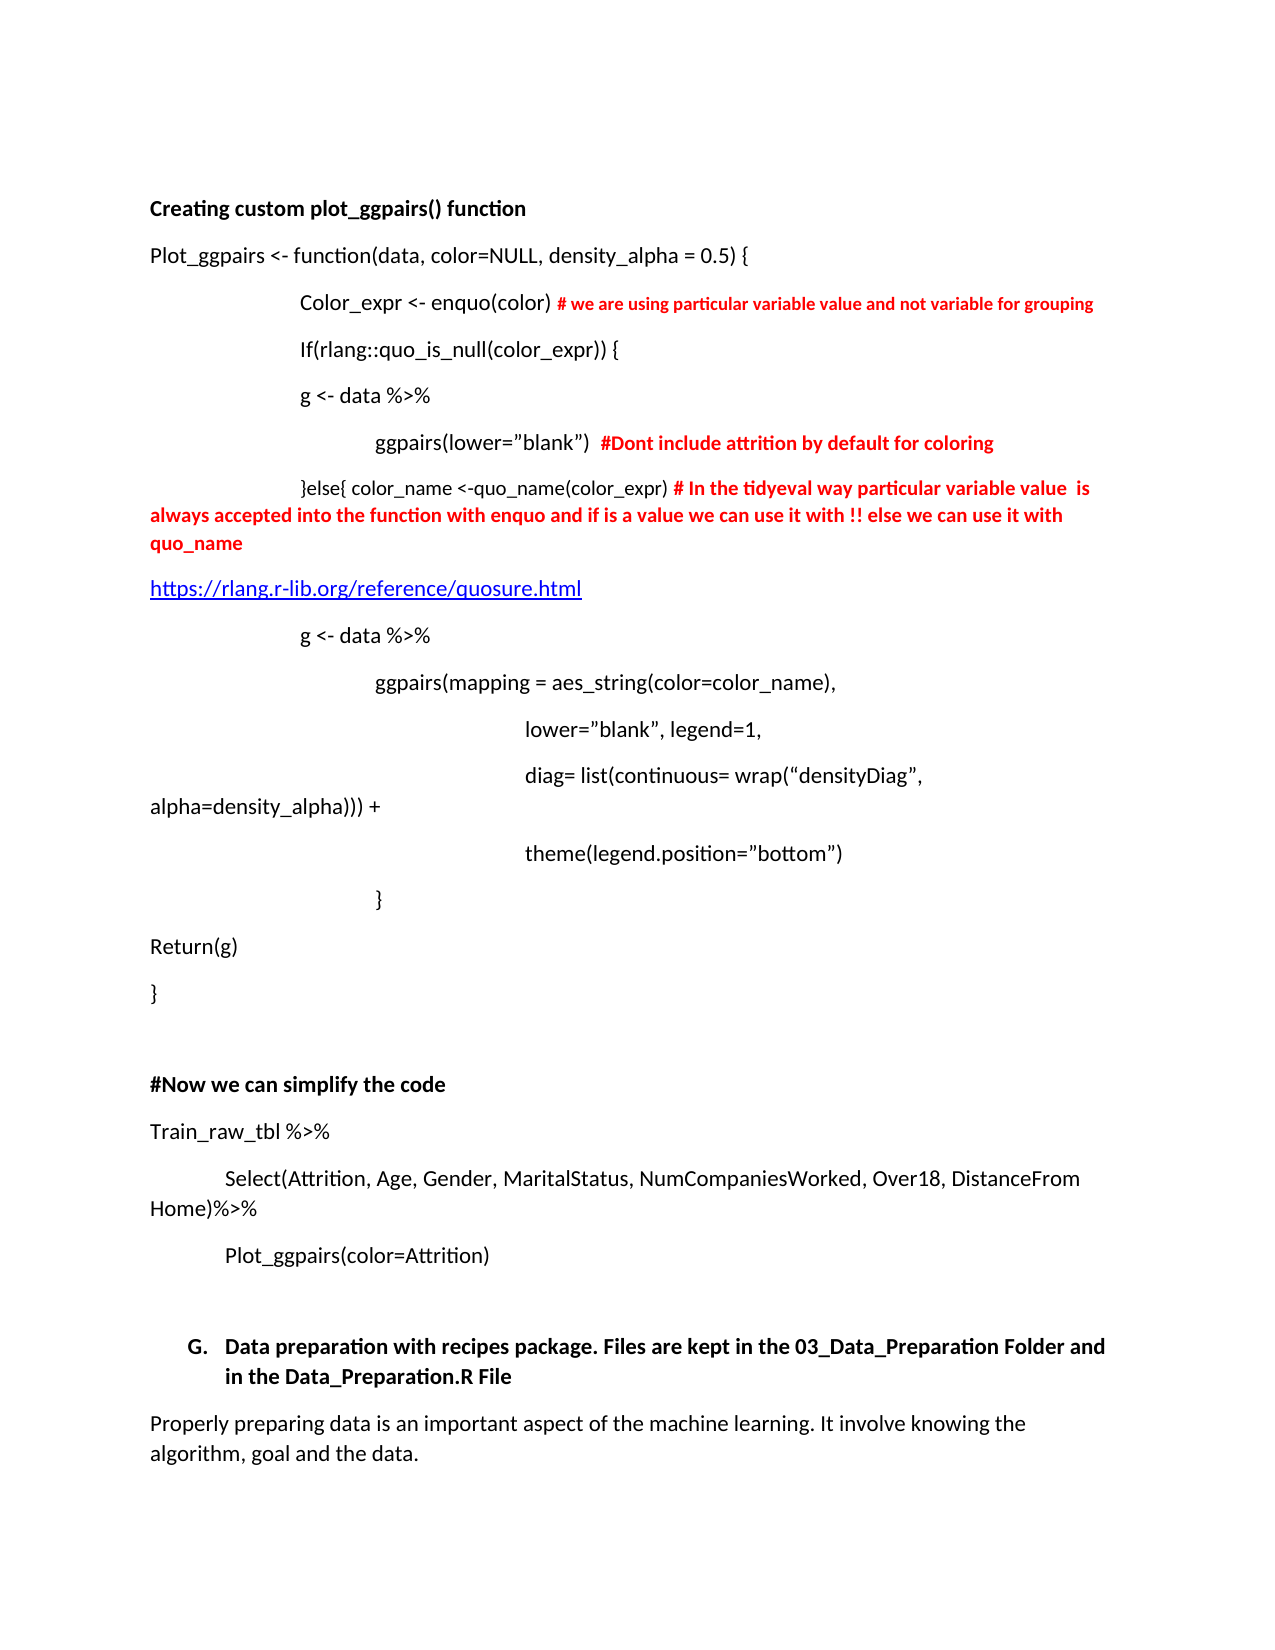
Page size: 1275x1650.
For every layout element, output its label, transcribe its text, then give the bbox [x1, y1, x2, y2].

text Color_expr <- enquo(color) # we are using particular variable value and not variable for grouping [150, 288, 1125, 316]
text g <- data %>% [150, 621, 1125, 649]
text }else{ color_name <-quo_name(color_expr) # In the tidyeval way particular variable value is always accepted into the function with enquo and if is a value we can use it with !! else we can use it with quo_name [150, 475, 1125, 556]
text ggpairs(lower=”blank”) #Dont include attrition by default for coloring [150, 428, 1125, 456]
text If(rlang::quo_is_null(color_expr)) { [150, 335, 1125, 363]
list Data preparation with recipes package. Files are kept in the 03_Data_Preparation Folder and in the Data_Preparation.R File [187, 1332, 1125, 1390]
text theme(legend.position=”bottom”) [150, 839, 1125, 867]
text diag= list(continuous= wrap(“densityDiag”, alpha=density_alpha))) + [150, 762, 1125, 820]
text Train_raw_tbl %>% [150, 1117, 1125, 1145]
text Select(Attrition, Age, Gender, MaritalStatus, NumCompaniesWorked, Over18, DistanceFrom Home)%>% [150, 1164, 1125, 1222]
text Creating custom plot_ggpairs() function [150, 194, 1125, 222]
text Properly preparing data is an important aspect of the machine learning. It involve knowing the algorithm, goal and the data. [150, 1409, 1125, 1467]
text ggpairs(mapping = aes_string(color=color_name), [150, 668, 1125, 696]
text Plot_ggpairs(color=Attrition) [150, 1241, 1125, 1269]
text lower=”blank”, legend=1, [150, 715, 1125, 743]
text g <- data %>% [150, 382, 1125, 409]
text https://rlang.r-lib.org/reference/quosure.html [150, 574, 1125, 602]
text } [150, 979, 1125, 1007]
text } [150, 886, 1125, 914]
text Plot_ggpairs <- function(data, color=NULL, density_alpha = 0.5) { [150, 241, 1125, 269]
text Return(g) [150, 932, 1125, 961]
text #Now we can simplify the code [150, 1070, 1125, 1098]
